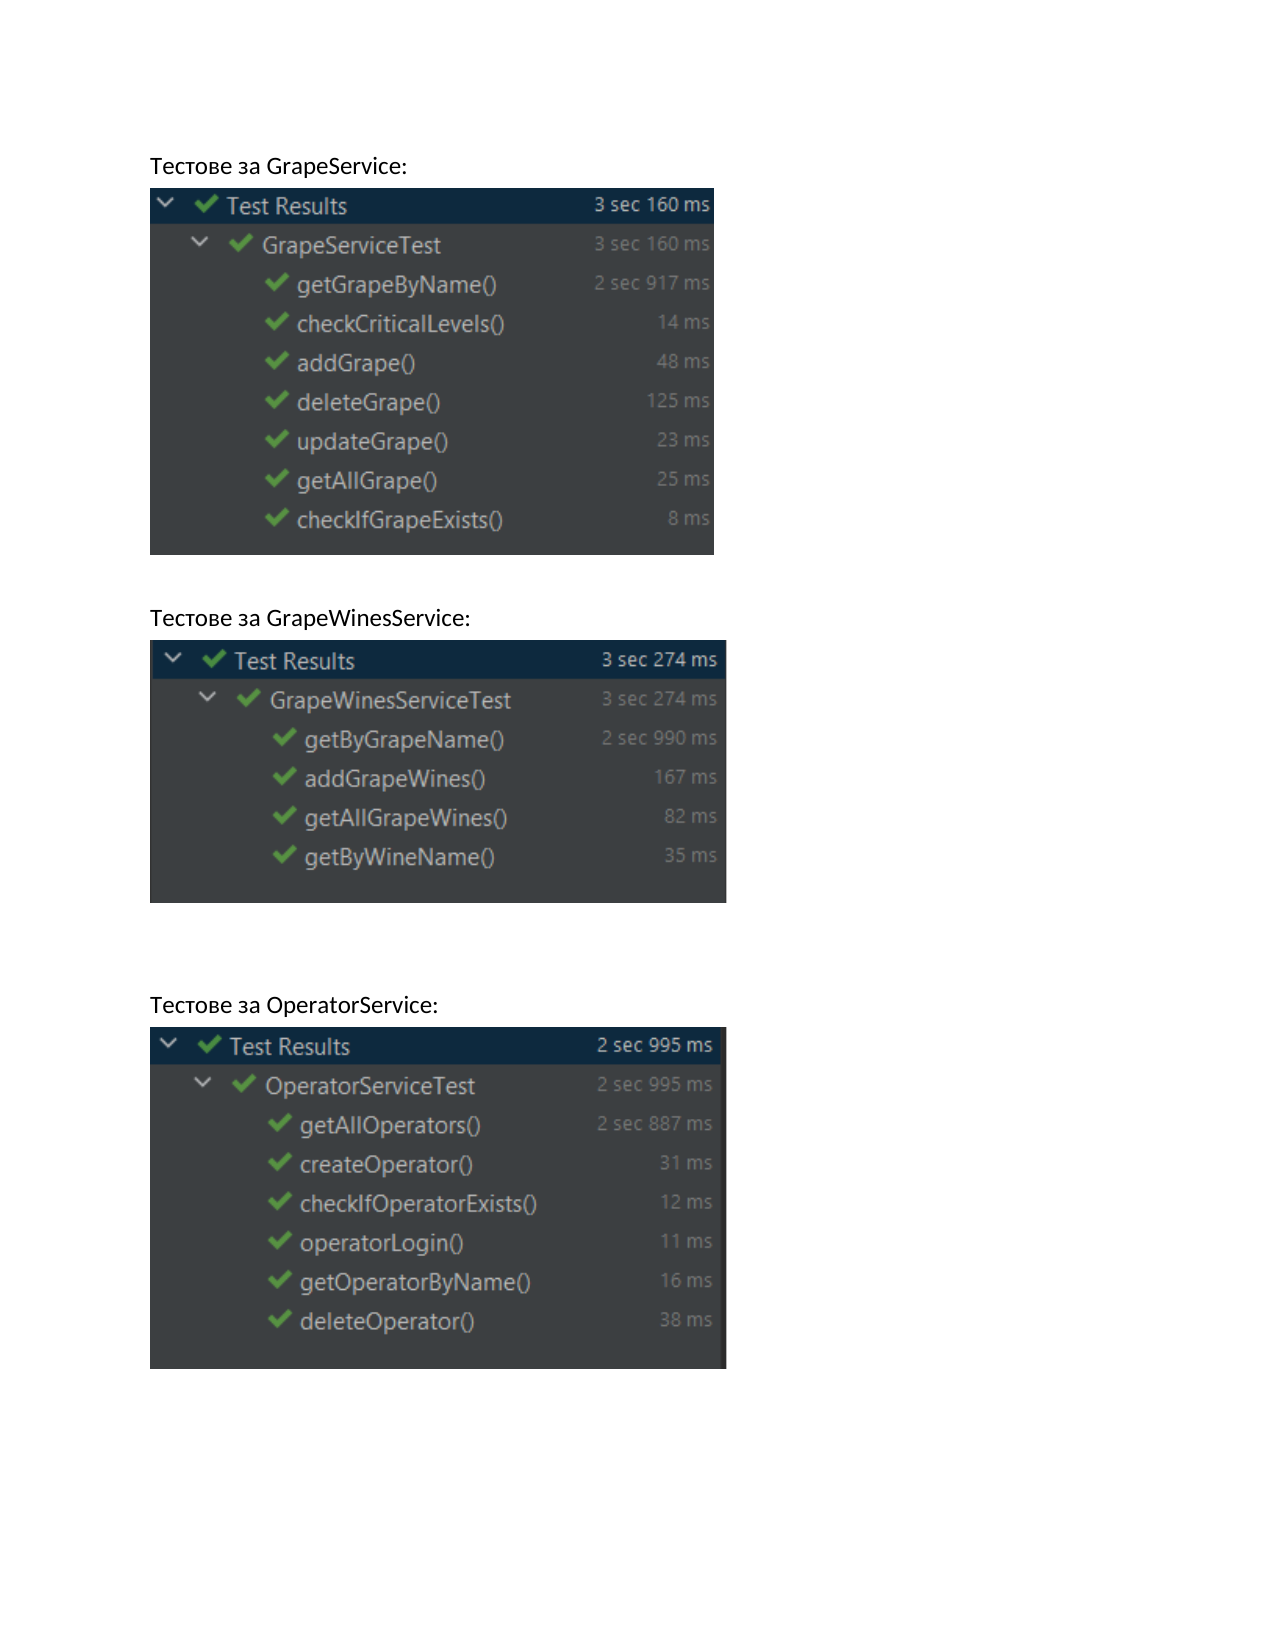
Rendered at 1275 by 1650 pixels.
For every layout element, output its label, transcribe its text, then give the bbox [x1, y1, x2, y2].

picture [150, 1027, 727, 1369]
text Тестове за GrapeService: [150, 150, 1125, 181]
text Тестове за GrapeWinesService: [150, 602, 1125, 632]
text Тестове за OperatorService: [150, 989, 1125, 1019]
picture [150, 640, 727, 903]
picture [150, 188, 714, 555]
